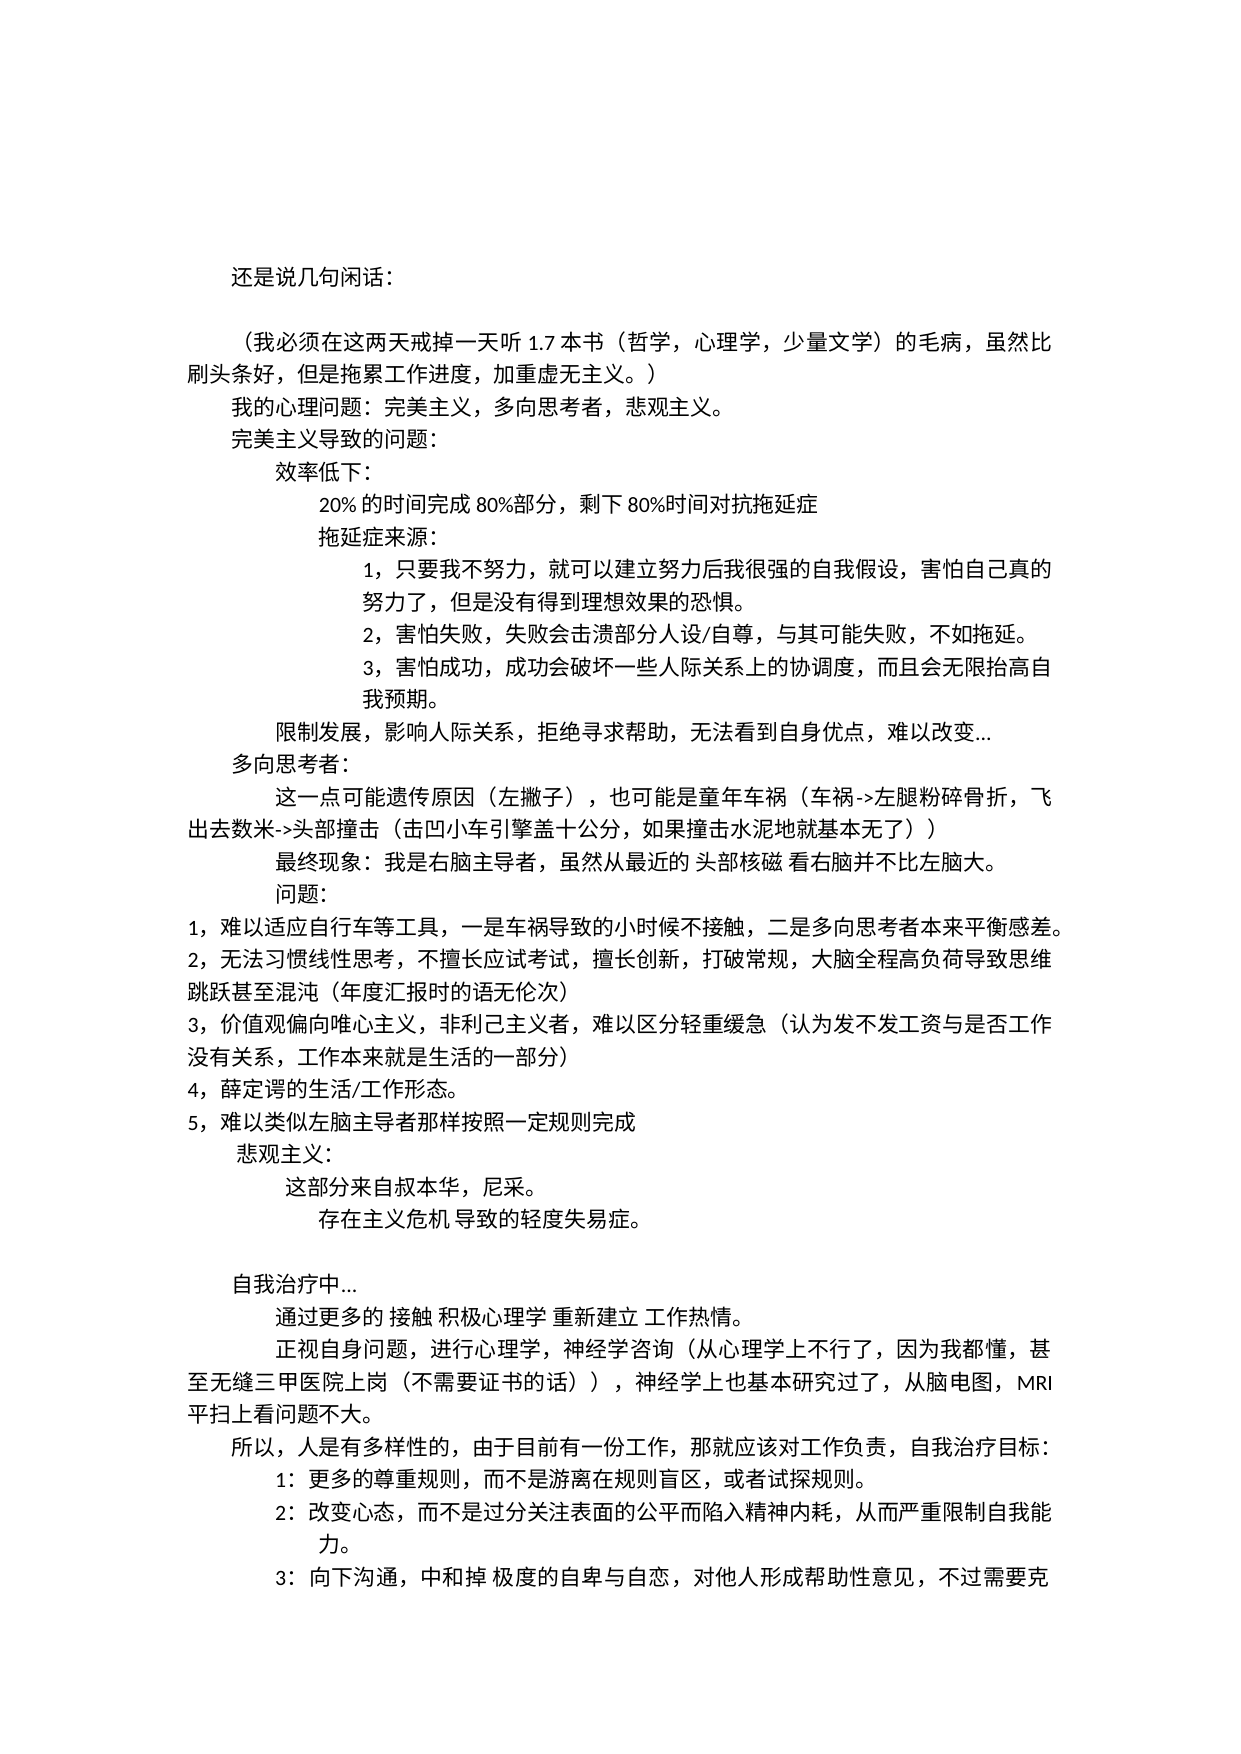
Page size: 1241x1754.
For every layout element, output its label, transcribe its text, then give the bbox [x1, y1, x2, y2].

list 价值观偏向唯心主义，非利己主义者，难以区分轻重缓急（认为发不发工资与是否工作没有关系，工作本来就是生活的一部分） [187, 1007, 1053, 1072]
list 只要我不努力，就可以建立努力后我很强的自我假设，害怕自己真的努力了，但是没有得到理想效果的恐惧。 [362, 552, 1053, 617]
text 效率低下： [187, 454, 1053, 487]
list 薛定谔的生活/工作形态。 [187, 1072, 1053, 1104]
list 害怕成功，成功会破坏一些人际关系上的协调度，而且会无限抬高自我预期。 [362, 649, 1053, 714]
text 我的心理问题：完美主义，多向思考者，悲观主义。 [187, 389, 1053, 422]
text 通过更多的 接触 积极心理学 重新建立 工作热情。 [187, 1299, 1053, 1332]
list 难以类似左脑主导者那样按照一定规则完成 [187, 1104, 1053, 1137]
list 这部分来自叔本华，尼采。 [187, 1169, 1053, 1202]
list 害怕失败，失败会击溃部分人设/自尊，与其可能失败，不如拖延。 [362, 617, 1053, 649]
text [187, 1559, 1053, 1592]
text 还是说几句闲话： [187, 259, 1053, 292]
list 最终现象：我是右脑主导者，虽然从最近的 头部核磁 看右脑并不比左脑大。 [187, 844, 1053, 877]
list 这一点可能遗传原因（左撇子），也可能是童年车祸（车祸->左腿粉碎骨折，飞出去数米->头部撞击（击凹小车引擎盖十公分，如果撞击水泥地就基本无了）） [187, 779, 1053, 844]
text 完美主义导致的问题： [187, 422, 1053, 454]
text 2：改变心态，而不是过分关注表面的公平而陷入精神内耗，从而严重限制自我能 力。 [187, 1494, 1053, 1559]
text （我必须在这两天戒掉一天听1.7本书（哲学，心理学，少量文学）的毛病，虽然比刷头条好，但是拖累工作进度，加重虚无主义。） [187, 324, 1053, 389]
text 自我治疗中... [187, 1267, 1053, 1299]
text 正视自身问题，进行心理学，神经学咨询（从心理学上不行了，因为我都懂，甚至无缝三甲医院上岗（不需要证书的话）），神经学上也基本研究过了，从脑电图，MRI 平扫上看问题不大。 [187, 1332, 1053, 1429]
text 1：更多的尊重规则，而不是游离在规则盲区，或者试探规则。 [187, 1462, 1053, 1494]
list 无法习惯线性思考，不擅长应试考试，擅长创新，打破常规，大脑全程高负荷导致思维跳跃甚至混沌（年度汇报时的语无伦次） [187, 942, 1053, 1007]
text 所以，人是有多样性的，由于目前有一份工作，那就应该对工作负责，自我治疗目标： [187, 1429, 1053, 1462]
list 问题： [187, 877, 1053, 909]
list 多向思考者： [187, 747, 1053, 779]
list 难以适应自行车等工具，一是车祸导致的小时候不接触，二是多向思考者本来平衡感差。 [187, 909, 1053, 942]
list 悲观主义： [187, 1137, 1053, 1169]
list 存在主义危机 导致的轻度失易症。 [187, 1202, 1053, 1234]
list 限制发展，影响人际关系，拒绝寻求帮助，无法看到自身优点，难以改变... [187, 714, 1053, 747]
text 拖延症来源： [231, 519, 1053, 552]
text 20% 的时间完成 80%部分，剩下80%时间对抗拖延症 [231, 487, 1053, 519]
